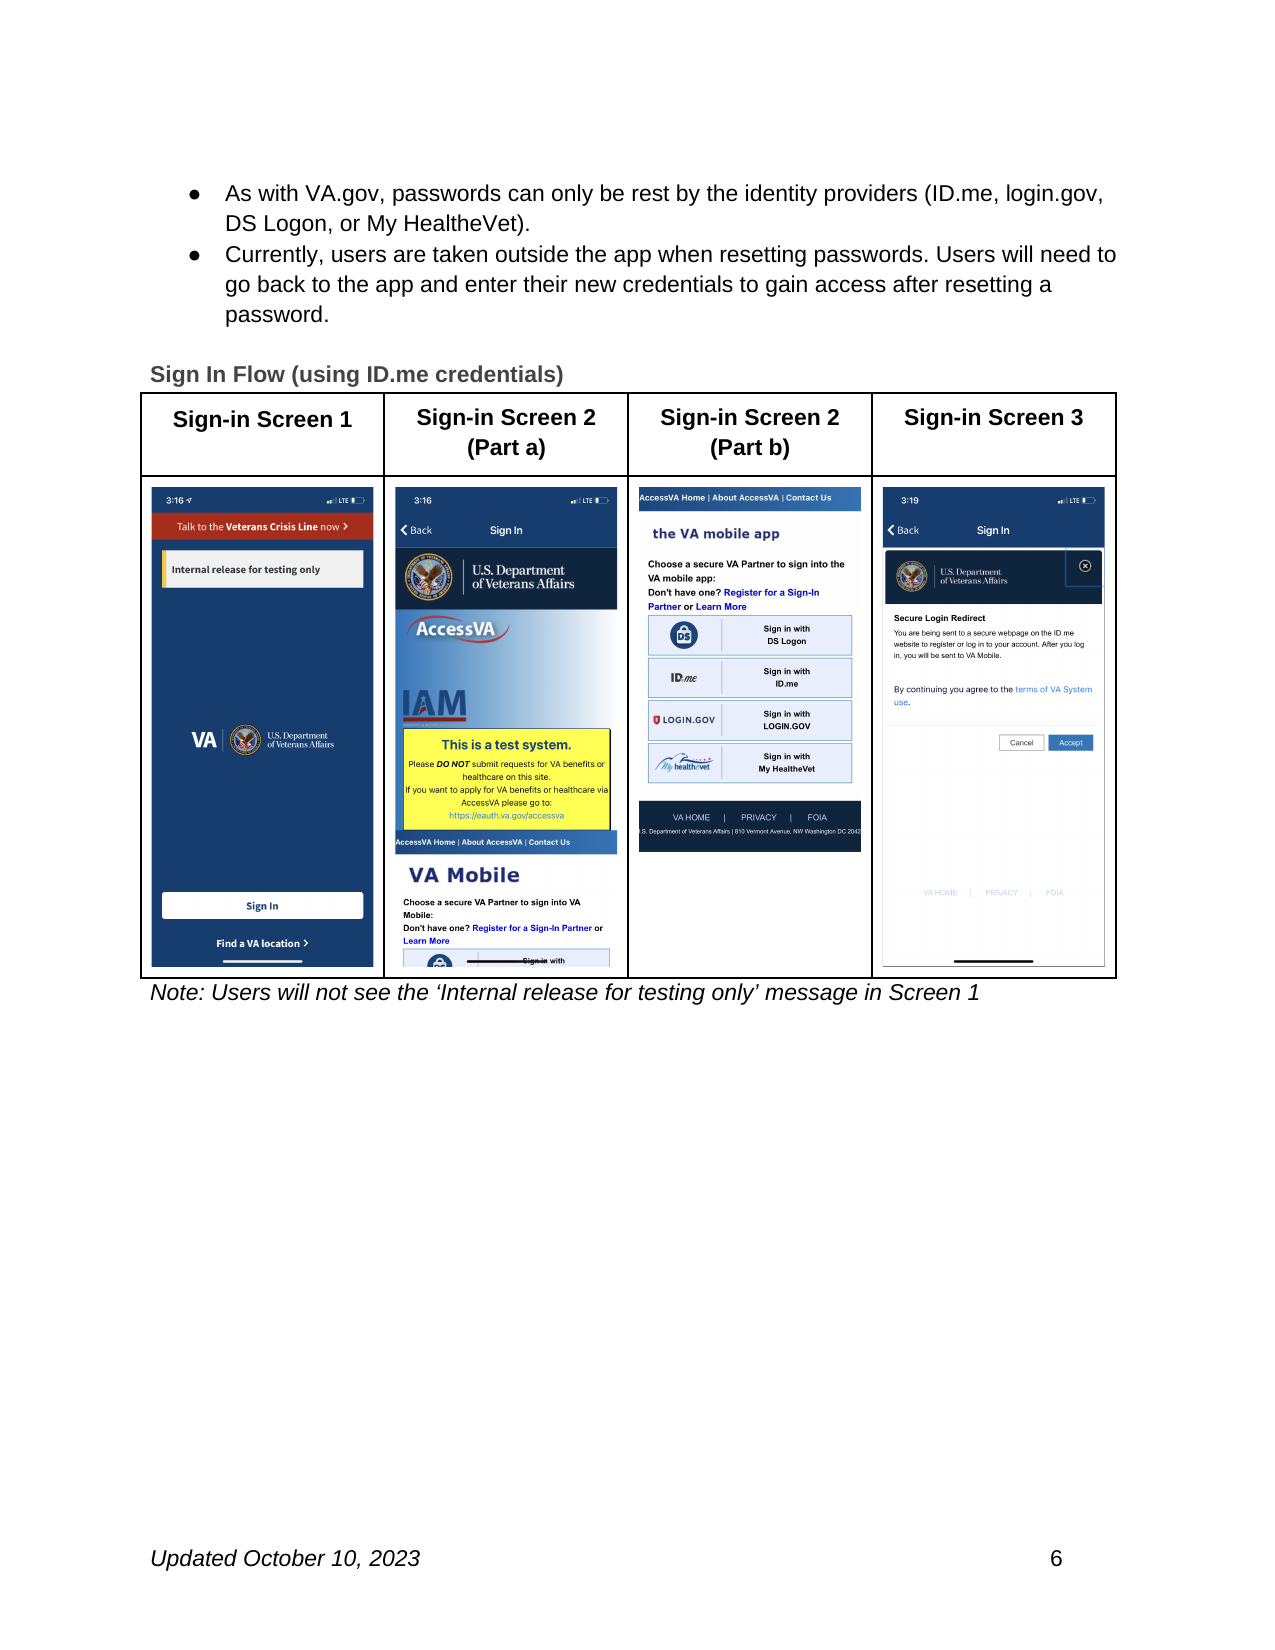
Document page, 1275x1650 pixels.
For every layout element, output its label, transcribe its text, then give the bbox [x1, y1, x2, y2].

table_header Sign-in Screen 2 (Part b) [629, 394, 871, 475]
text Sign In Flow (using ID.me credentials) [150, 361, 1125, 388]
picture [882, 487, 1105, 967]
picture [395, 487, 618, 967]
table_cell [385, 477, 627, 977]
table_cell [629, 477, 871, 977]
picture [151, 487, 374, 967]
table_cell [873, 477, 1115, 977]
picture [639, 487, 861, 852]
table_cell [142, 477, 383, 977]
list As with VA.gov, passwords can only be rest by the identity providers (ID.me, login.gov, DS Logon, or My HealtheVet). [187, 180, 1125, 237]
text Note: Users will not see the ‘Internal release for testing only’ message in Screen 1 [150, 979, 1125, 1006]
table_header Sign-in Screen 1 [142, 394, 383, 475]
list Currently, users are taken outside the app when resetting passwords. Users will need to go back to the app and enter their new credentials to gain access after resetting a password. [187, 241, 1125, 327]
table_header Sign-in Screen 3 [873, 394, 1115, 475]
table_header Sign-in Screen 2 (Part a) [385, 394, 627, 475]
